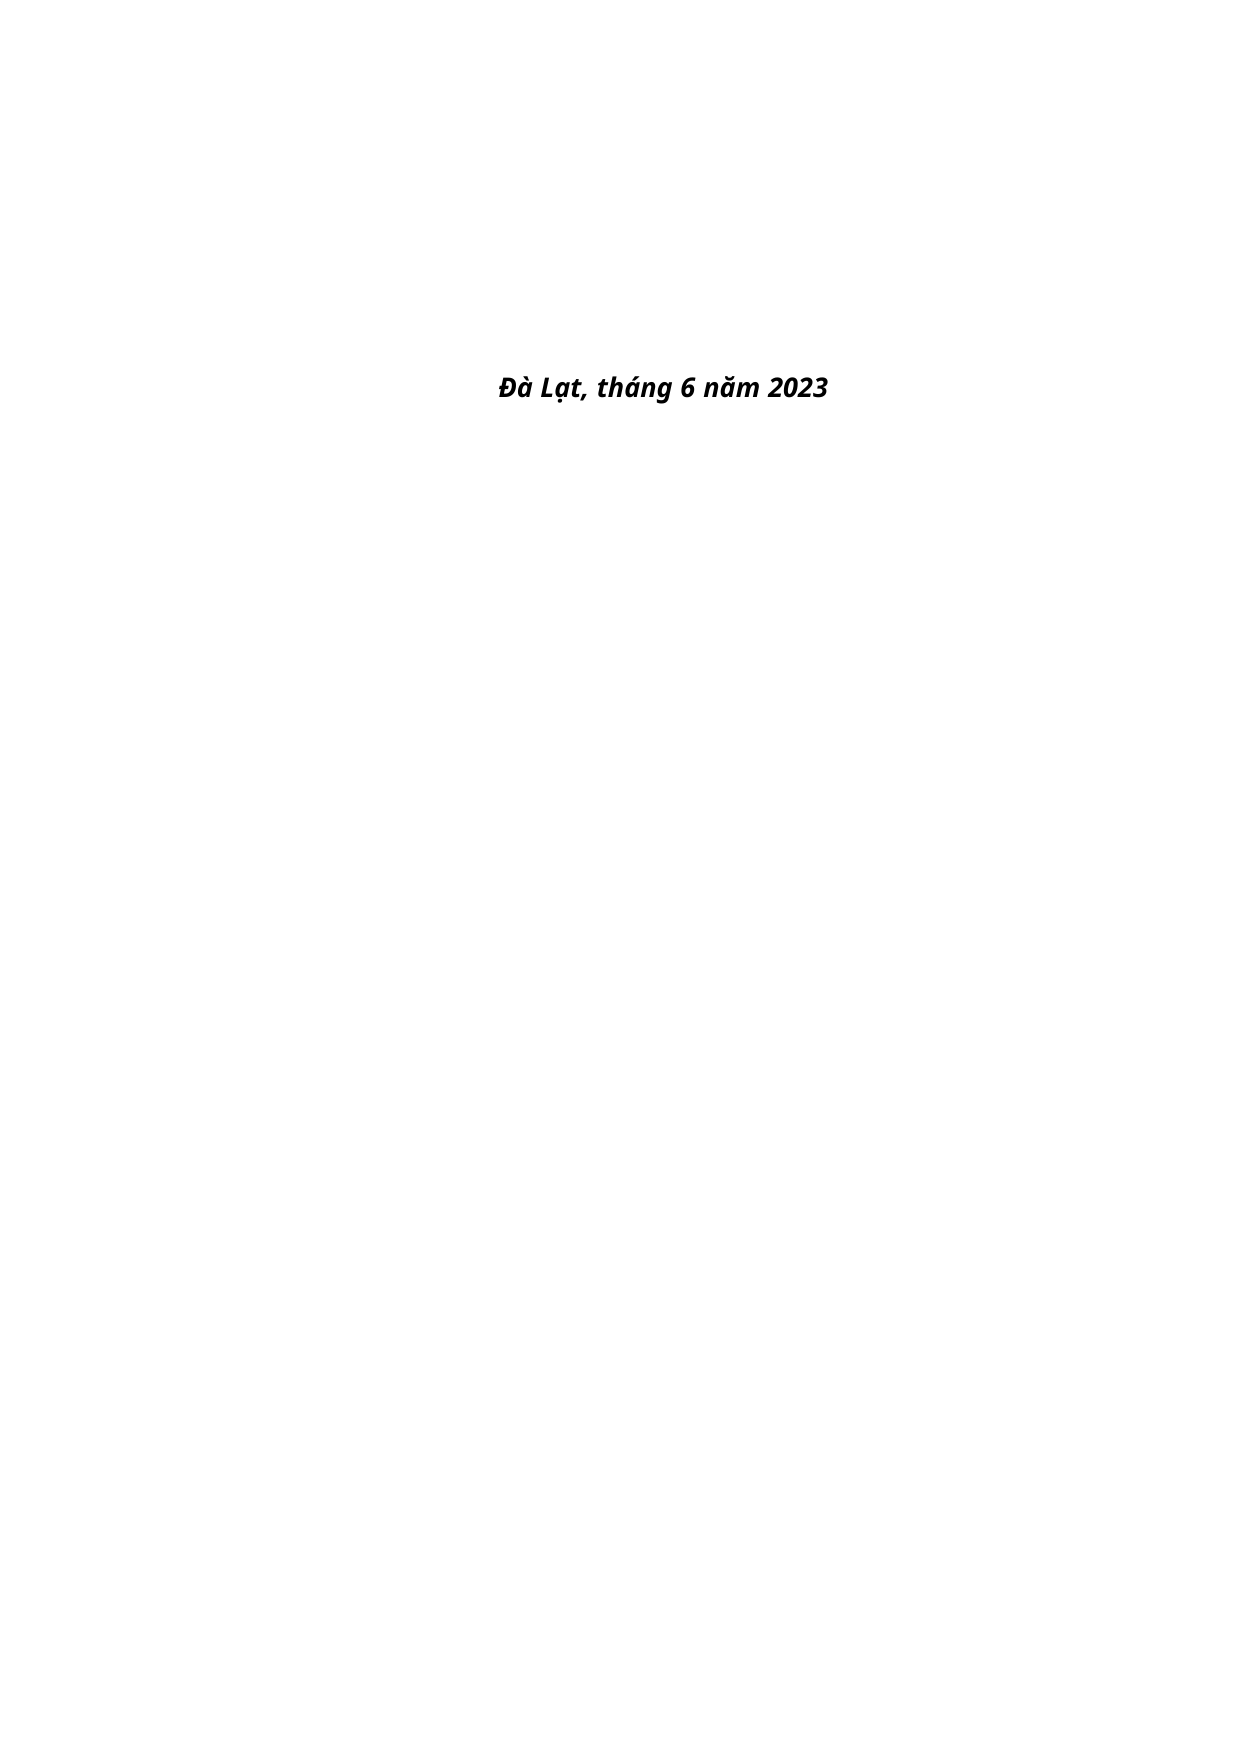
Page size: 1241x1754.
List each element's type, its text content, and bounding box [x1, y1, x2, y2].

text Đà Lạt, tháng 6 năm 2023 [207, 369, 1122, 406]
